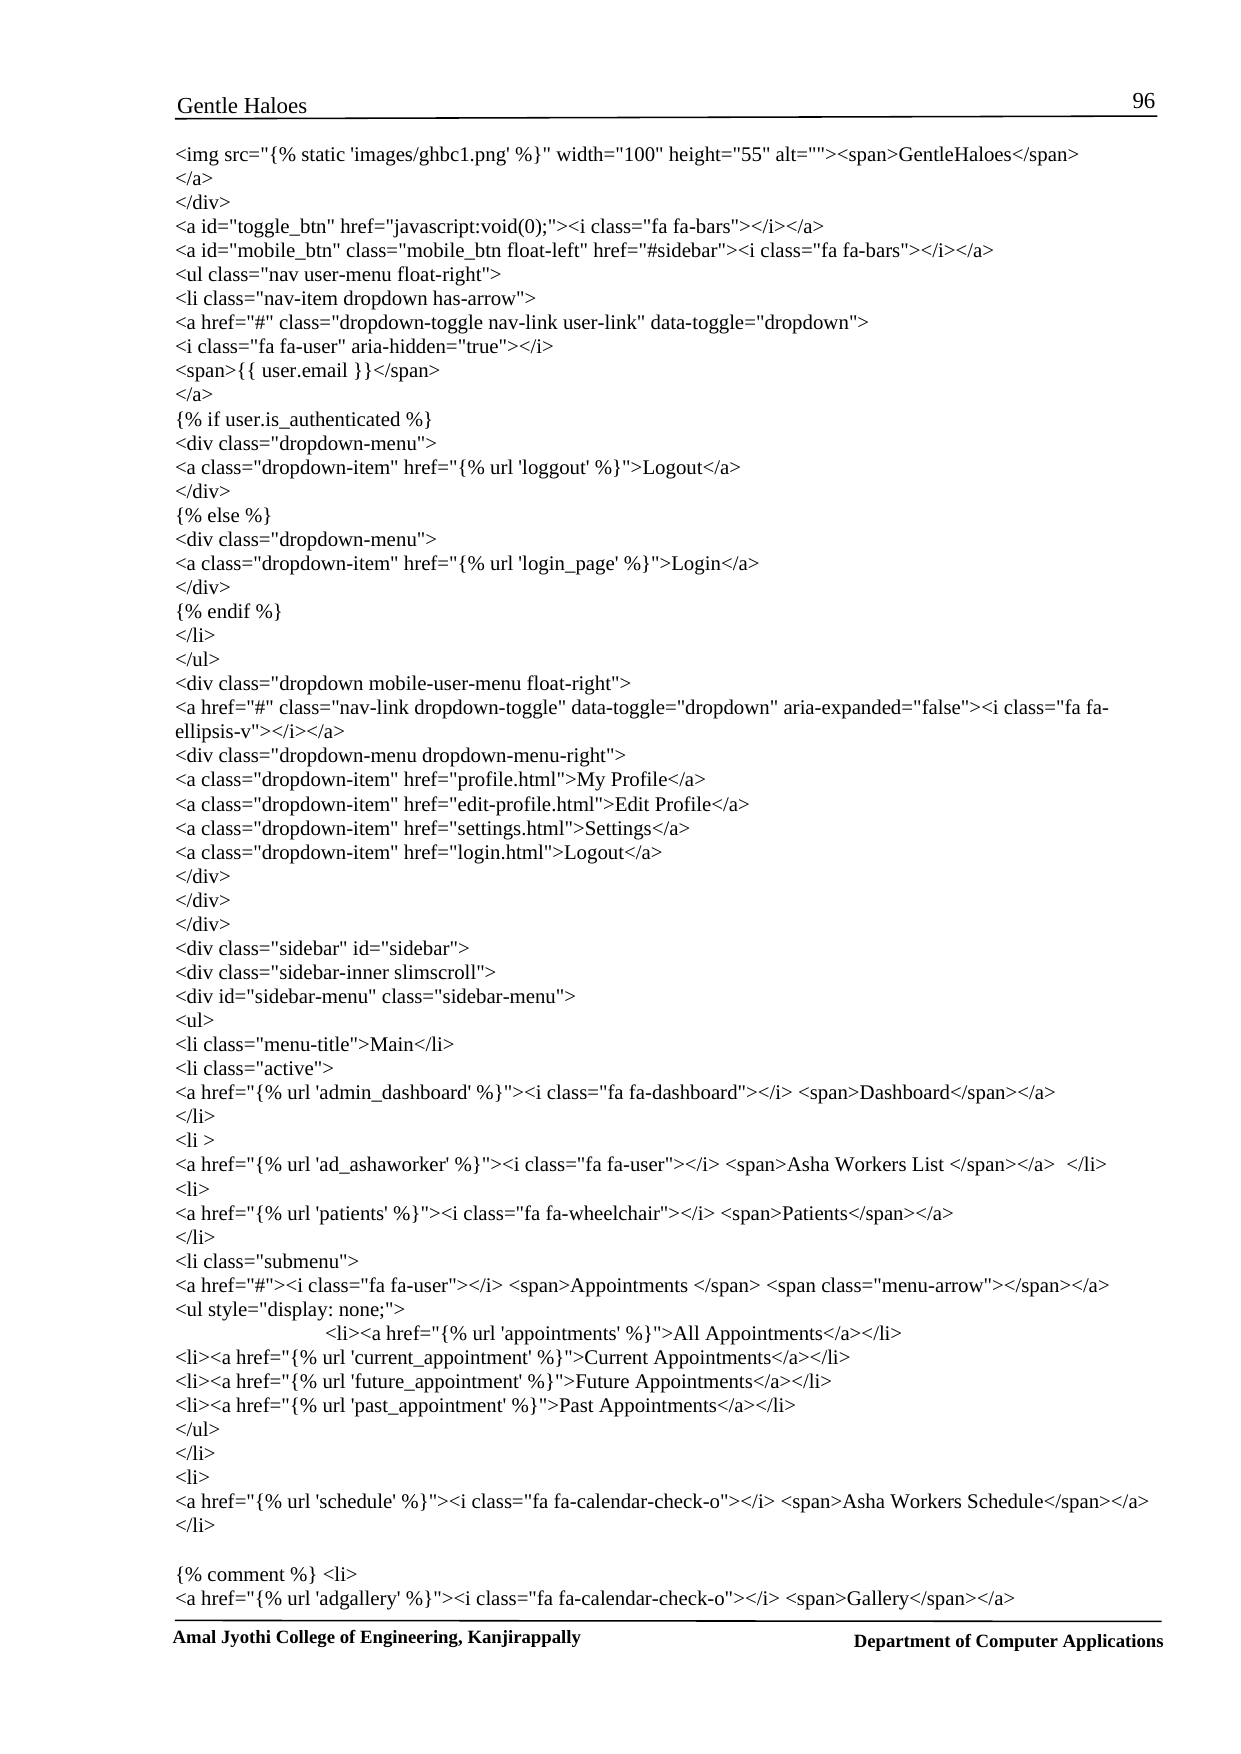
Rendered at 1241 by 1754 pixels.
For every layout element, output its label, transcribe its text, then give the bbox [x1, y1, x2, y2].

text <a class="dropdown-item" href="profile.html">My Profile</a> [175, 767, 1162, 791]
text </div> [175, 912, 1162, 936]
text </li> [175, 1104, 1162, 1128]
text <div class="sidebar" id="sidebar"> [175, 936, 1162, 960]
text <a href="{% url 'schedule' %}"><i class="fa fa-calendar-check-o"></i> <span>Asha Workers Schedule</span></a> [175, 1489, 1162, 1513]
text <li > [175, 1128, 1162, 1152]
text <a href="{% url 'admin_dashboard' %}"><i class="fa fa-dashboard"></i> <span>Dashboard</span></a> [175, 1080, 1162, 1104]
text <a href="{% url 'ad_ashaworker' %}"><i class="fa fa-user"></i> <span>Asha Workers List </span></a> </li> [175, 1152, 1162, 1176]
text <div class="sidebar-inner slimscroll"> [175, 960, 1162, 984]
text <a href="#"><i class="fa fa-user"></i> <span>Appointments </span> <span class="menu-arrow"></span></a> [175, 1273, 1162, 1297]
text <a class="dropdown-item" href="login.html">Logout</a> [175, 839, 1162, 864]
text {% else %} [175, 503, 1162, 527]
text </a> [175, 166, 1162, 190]
text </div> [175, 575, 1162, 599]
text <li><a href="{% url 'past_appointment' %}">Past Appointments</a></li> [175, 1393, 1162, 1417]
text {% endif %} [175, 599, 1162, 623]
text </div> [175, 190, 1162, 214]
text <span>{{ user.email }}</span> [175, 358, 1162, 382]
text </li> [175, 1441, 1162, 1465]
text <li> [175, 1176, 1162, 1201]
text <ul> [175, 1008, 1162, 1032]
text </div> [175, 864, 1162, 888]
text </a> [175, 382, 1162, 406]
text <div id="sidebar-menu" class="sidebar-menu"> [175, 984, 1162, 1008]
text <a class="dropdown-item" href="edit-profile.html">Edit Profile</a> [175, 791, 1162, 816]
text {% comment %} <li> [175, 1561, 1162, 1586]
text <a class="dropdown-item" href="{% url 'loggout' %}">Logout</a> [175, 454, 1162, 479]
text </div> [175, 888, 1162, 912]
text <img src="{% static 'images/ghbc1.png' %}" width="100" height="55" alt=""><span>GentleHaloes</span> [175, 142, 1162, 166]
text {% if user.is_authenticated %} [175, 406, 1162, 431]
text <a href="{% url 'patients' %}"><i class="fa fa-wheelchair"></i> <span>Patients</span></a> [175, 1201, 1162, 1224]
text <li class="submenu"> [175, 1249, 1162, 1273]
text <li class="menu-title">Main</li> [175, 1032, 1162, 1056]
text <a class="dropdown-item" href="settings.html">Settings</a> [175, 816, 1162, 839]
text <li><a href="{% url 'future_appointment' %}">Future Appointments</a></li> [175, 1369, 1162, 1393]
text <i class="fa fa-user" aria-hidden="true"></i> [175, 334, 1162, 358]
text <a href="#" class="nav-link dropdown-toggle" data-toggle="dropdown" aria-expanded="false"><i class="fa fa-ellipsis-v"></i></a> [175, 695, 1162, 743]
text <a id="toggle_btn" href="javascript:void(0);"><i class="fa fa-bars"></i></a> [175, 214, 1162, 238]
text <ul style="display: none;"> [175, 1297, 1162, 1321]
text </li> [175, 623, 1162, 647]
text </li> [175, 1224, 1162, 1249]
text <div class="dropdown-menu"> [175, 431, 1162, 454]
text <li class="active"> [175, 1056, 1162, 1080]
text <li class="nav-item dropdown has-arrow"> [175, 286, 1162, 310]
text <li><a href="{% url 'current_appointment' %}">Current Appointments</a></li> [175, 1345, 1162, 1369]
text <a id="mobile_btn" class="mobile_btn float-left" href="#sidebar"><i class="fa fa-bars"></i></a> [175, 238, 1162, 262]
text <a class="dropdown-item" href="{% url 'login_page' %}">Login</a> [175, 551, 1162, 575]
text </div> [175, 479, 1162, 503]
text <div class="dropdown mobile-user-menu float-right"> [175, 671, 1162, 695]
text <ul class="nav user-menu float-right"> [175, 262, 1162, 286]
text <li> [175, 1465, 1162, 1489]
text <li><a href="{% url 'appointments' %}">All Appointments</a></li> [325, 1321, 1162, 1345]
text </ul> [175, 647, 1162, 671]
text <div class="dropdown-menu"> [175, 527, 1162, 551]
text </li> [175, 1513, 1162, 1537]
text <a href="#" class="dropdown-toggle nav-link user-link" data-toggle="dropdown"> [175, 310, 1162, 334]
text <div class="dropdown-menu dropdown-menu-right"> [175, 743, 1162, 767]
text <a href="{% url 'adgallery' %}"><i class="fa fa-calendar-check-o"></i> <span>Gallery</span></a> [175, 1586, 1162, 1609]
text </ul> [175, 1417, 1162, 1441]
